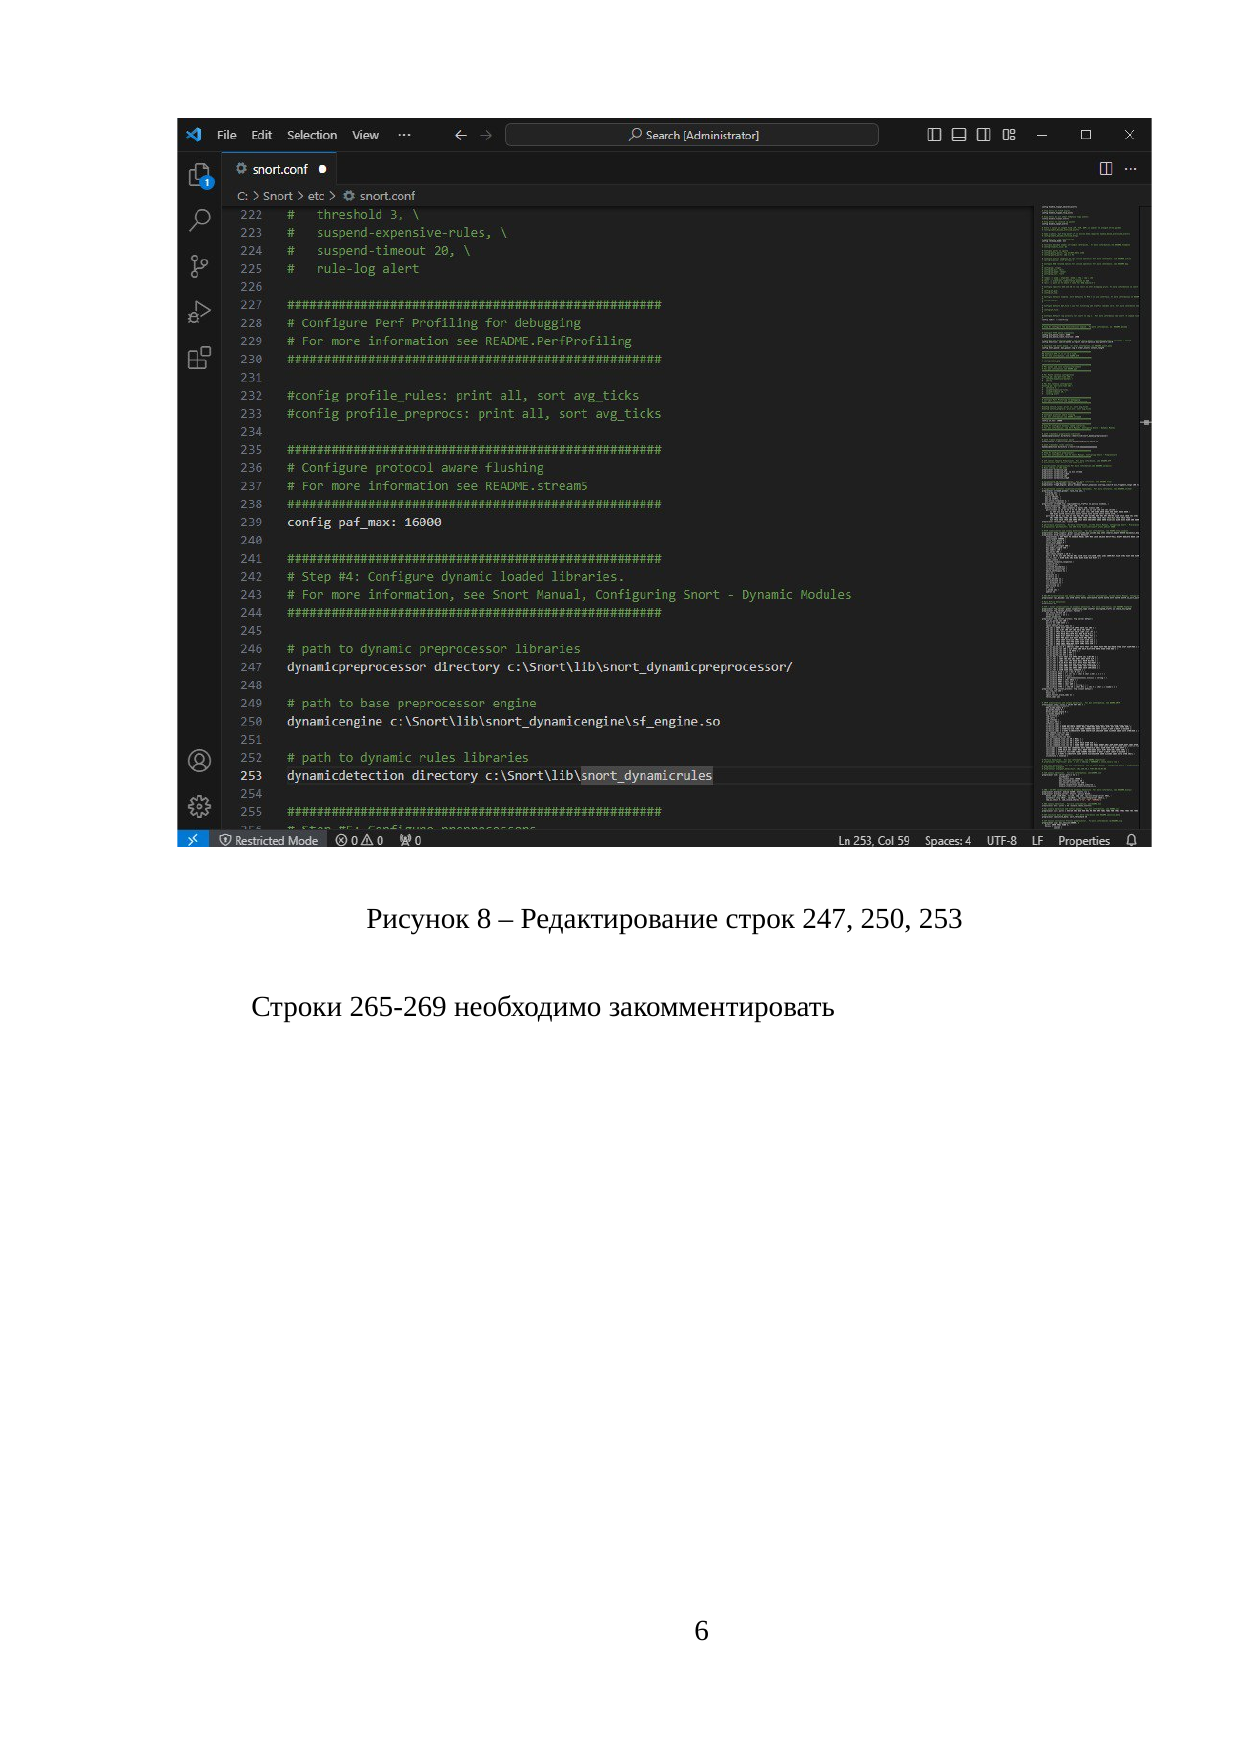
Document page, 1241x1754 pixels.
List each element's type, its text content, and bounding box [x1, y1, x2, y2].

text Строки 265-269 необходимо закомментировать [177, 989, 1152, 1022]
text Рисунок 8 – Редактирование строк 247, 250, 253 [177, 901, 1152, 935]
picture [177, 118, 1152, 847]
